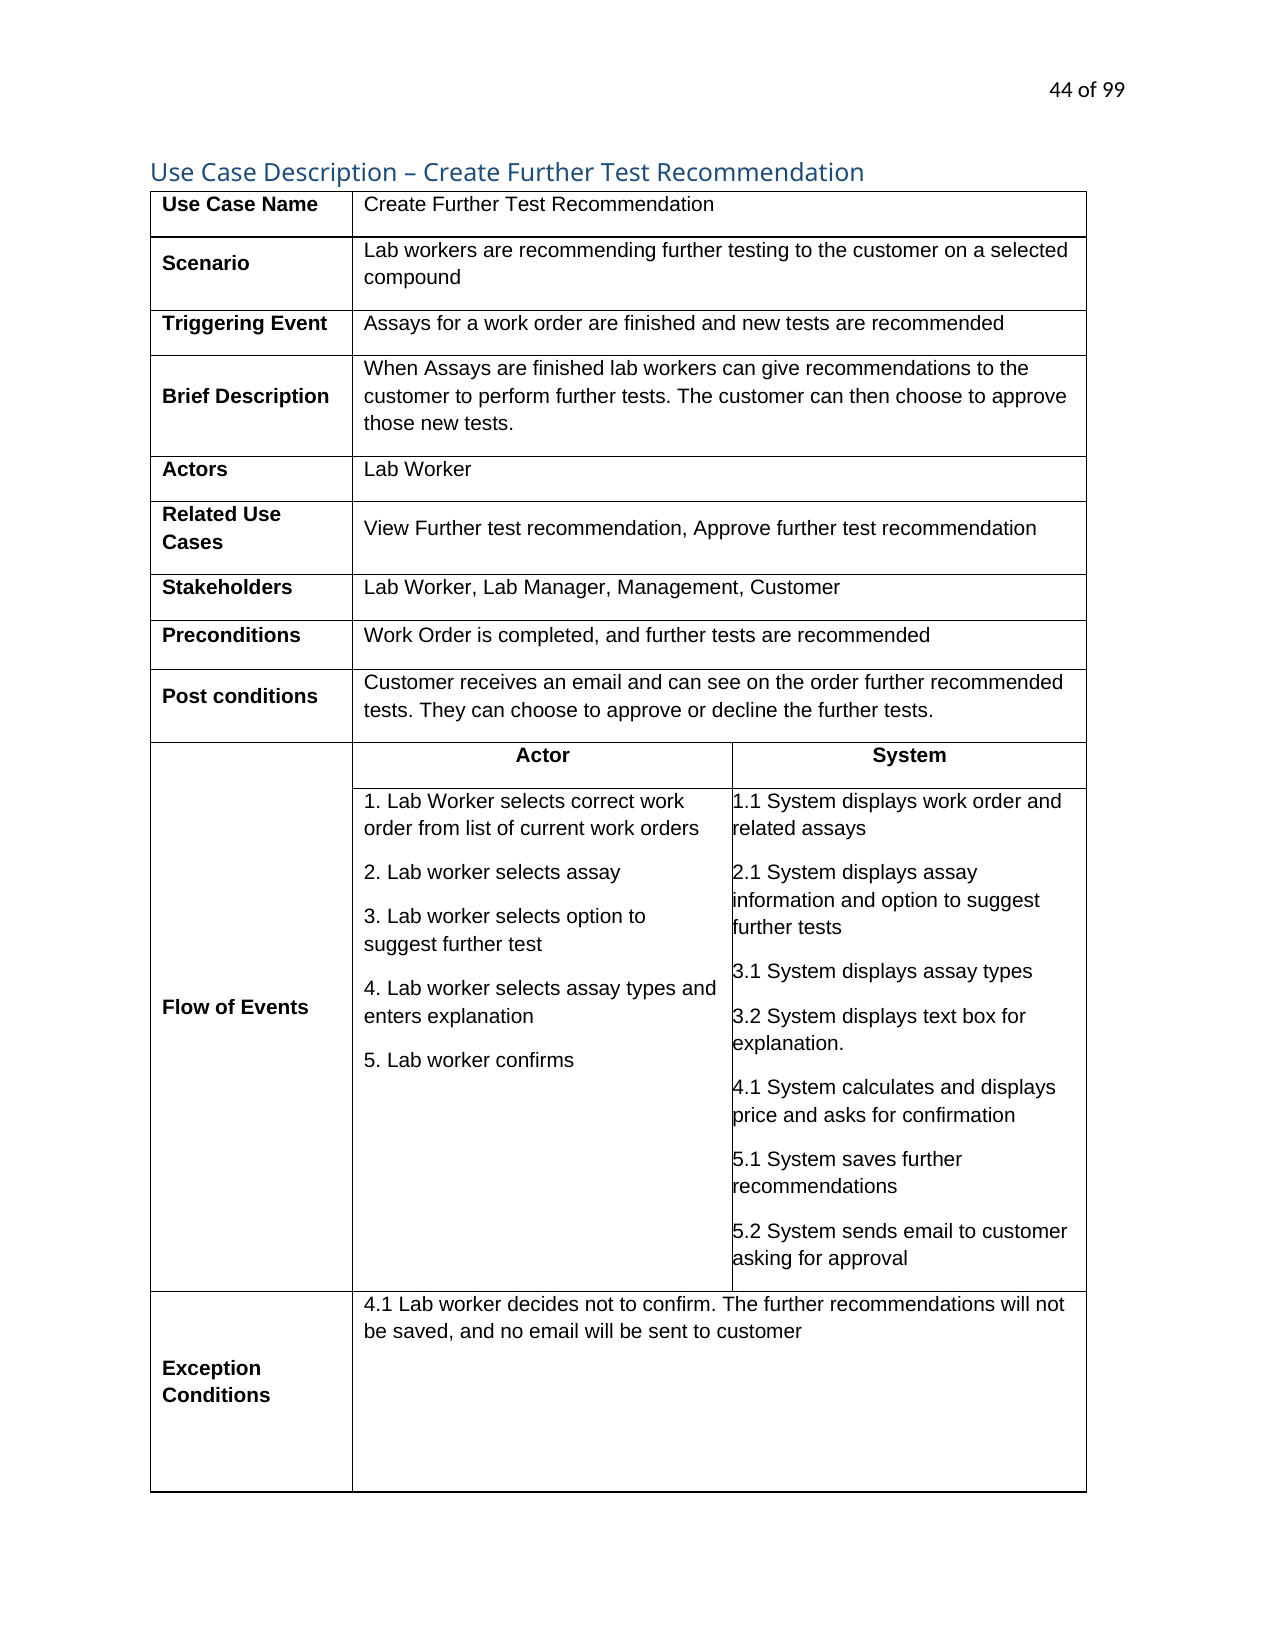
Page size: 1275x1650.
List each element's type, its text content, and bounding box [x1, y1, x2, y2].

table_header Create Further Test Recommendation [353, 192, 1086, 236]
table_cell Stakeholders [151, 575, 352, 619]
table_cell Related Use Cases [151, 502, 352, 574]
table_cell 4.1 Lab worker decides not to confirm. The further recommendations will not be saved, and no email will be sent to customer [353, 1292, 1086, 1491]
table_cell 1.1 System displays work order and related assays 2.1 System displays assay information and option to suggest further tests 3.1 System displays assay types 3.2 System displays text box for explanation. 4.1 System calculates and displays price and asks for confirmation 5.1 System saves further recommendations 5.2 System sends email to customer asking for approval [733, 789, 1086, 1291]
table_cell Exception Conditions [151, 1292, 352, 1491]
table_cell Lab Worker [353, 457, 1086, 501]
table_cell When Assays are finished lab workers can give recommendations to the customer to perform further tests. The customer can then choose to approve those new tests. [353, 356, 1086, 456]
table_cell Actor [353, 743, 732, 787]
table_cell System [733, 743, 1086, 787]
subtitle Use Case Description – Create Further Test Recommendation [150, 154, 1125, 188]
table_cell Lab workers are recommending further testing to the customer on a selected compound [353, 238, 1086, 309]
table_cell Actors [151, 457, 352, 501]
table_cell Brief Description [151, 356, 352, 456]
table_header Use Case Name [151, 192, 352, 236]
table_cell Post conditions [151, 670, 352, 742]
table_cell Triggering Event [151, 311, 352, 355]
table_cell Scenario [151, 238, 352, 309]
table_cell Flow of Events [151, 743, 352, 1291]
table_cell View Further test recommendation, Approve further test recommendation [353, 502, 1086, 574]
table_cell Assays for a work order are finished and new tests are recommended [353, 311, 1086, 355]
table_cell Customer receives an email and can see on the order further recommended tests. They can choose to approve or decline the further tests. [353, 670, 1086, 742]
table_cell 1. Lab Worker selects correct work order from list of current work orders 2. Lab worker selects assay 3. Lab worker selects option to suggest further test 4. Lab worker selects assay types and enters explanation 5. Lab worker confirms [353, 789, 732, 1291]
table_cell Lab Worker, Lab Manager, Management, Customer [353, 575, 1086, 619]
table_cell Work Order is completed, and further tests are recommended [353, 621, 1086, 669]
table_cell Preconditions [151, 621, 352, 669]
